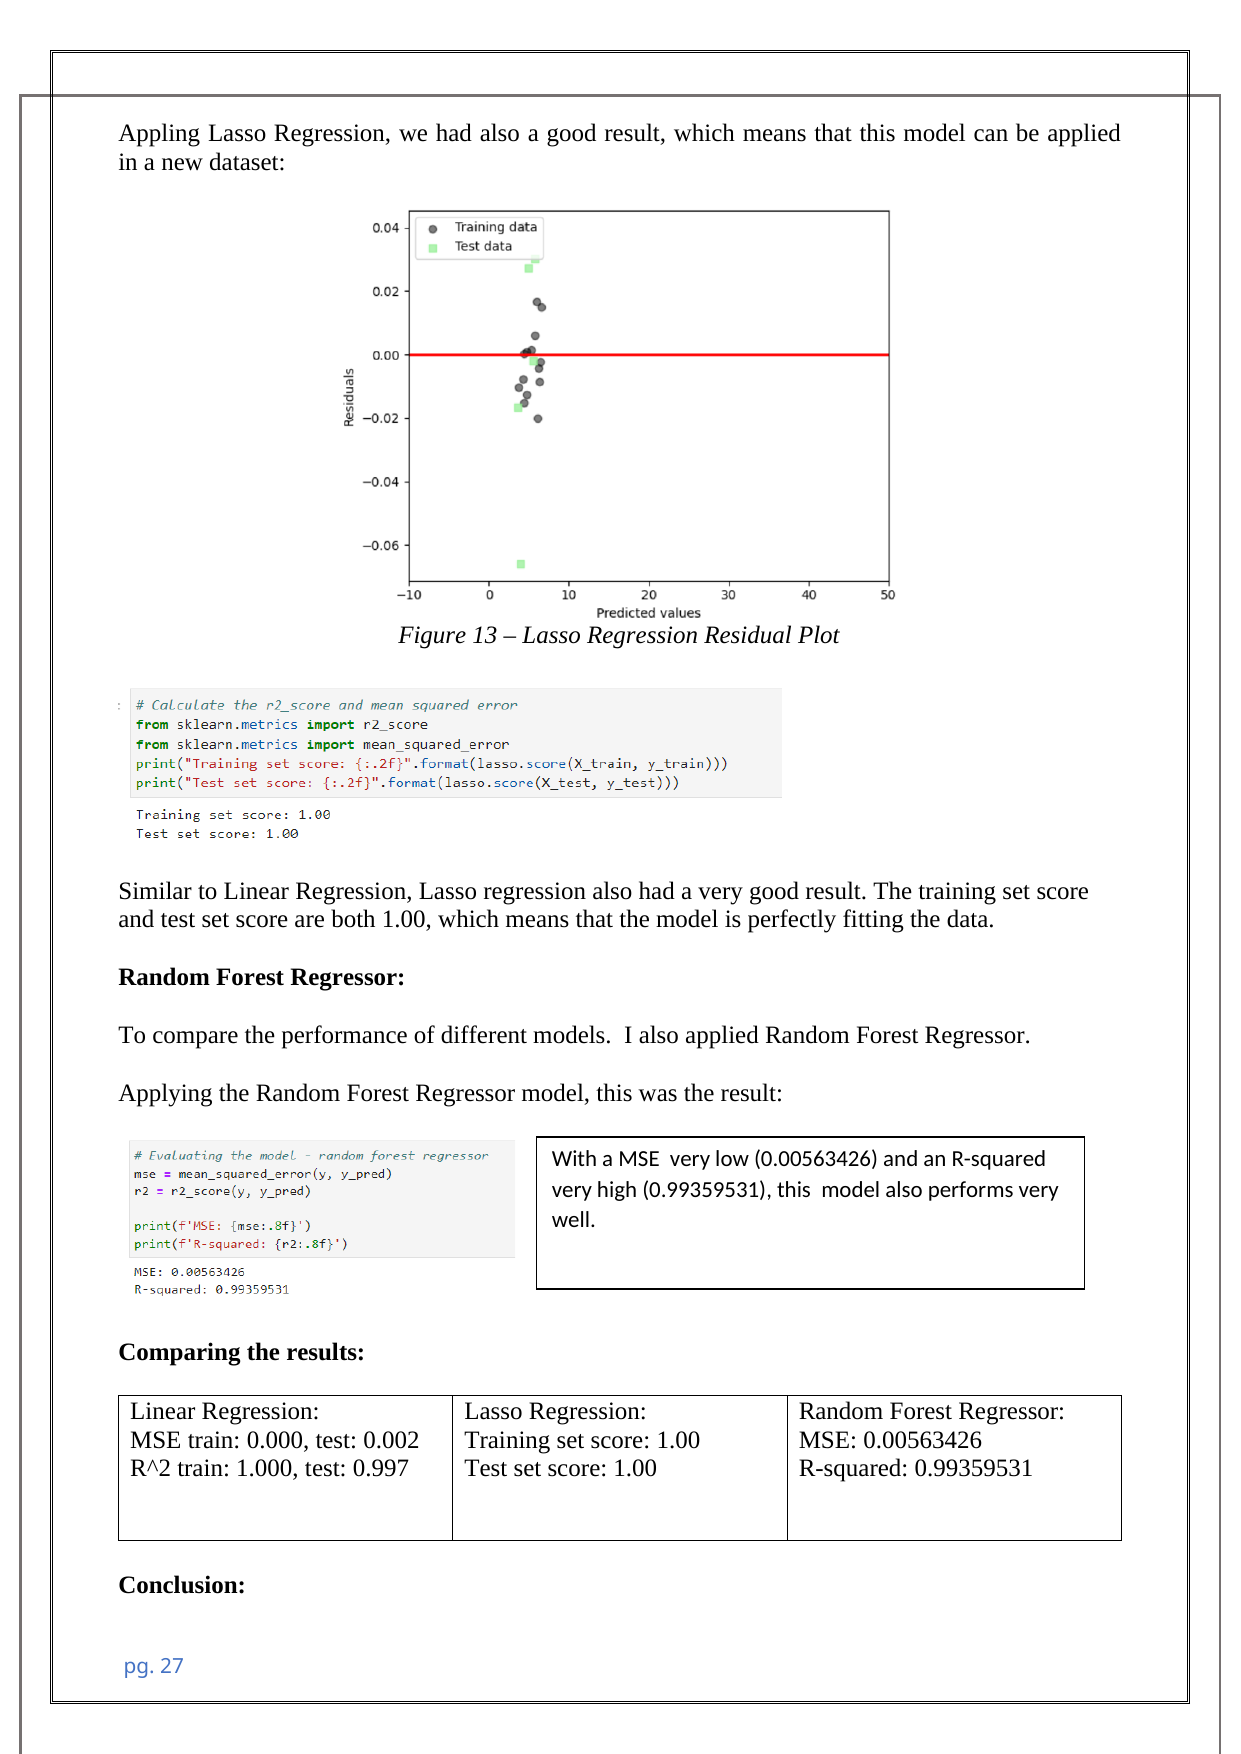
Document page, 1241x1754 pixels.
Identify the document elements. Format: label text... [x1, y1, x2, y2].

text Comparing the results: [118, 1337, 1122, 1366]
picture [326, 204, 915, 621]
text Applying the Random Forest Regressor model, this was the result: [118, 1078, 1122, 1107]
table_header Linear Regression: MSE train: 0.000, test: 0.002 R^2 train: 1.000, test: 0.997 [119, 1396, 452, 1540]
text Similar to Linear Regression, Lasso regression also had a very good result. The training set score and test set score are both 1.00, which means that the model is perfectly fitting the data. [118, 876, 1122, 933]
table_header Random Forest Regressor: MSE: 0.00563426 R-squared: 0.99359531 [788, 1396, 1121, 1540]
picture [118, 678, 782, 847]
text Conclusion: [118, 1570, 1122, 1599]
text Appling Lasso Regression, we had also a good result, which means that this model can be applied in a new dataset: [118, 118, 1122, 176]
text To compare the performance of different models. I also applied Random Forest Regressor. [118, 1020, 1122, 1049]
table_header Lasso Regression: Training set score: 1.00 Test set score: 1.00 [453, 1396, 787, 1540]
text Random Forest Regressor: [118, 962, 1122, 991]
picture [124, 1136, 516, 1308]
